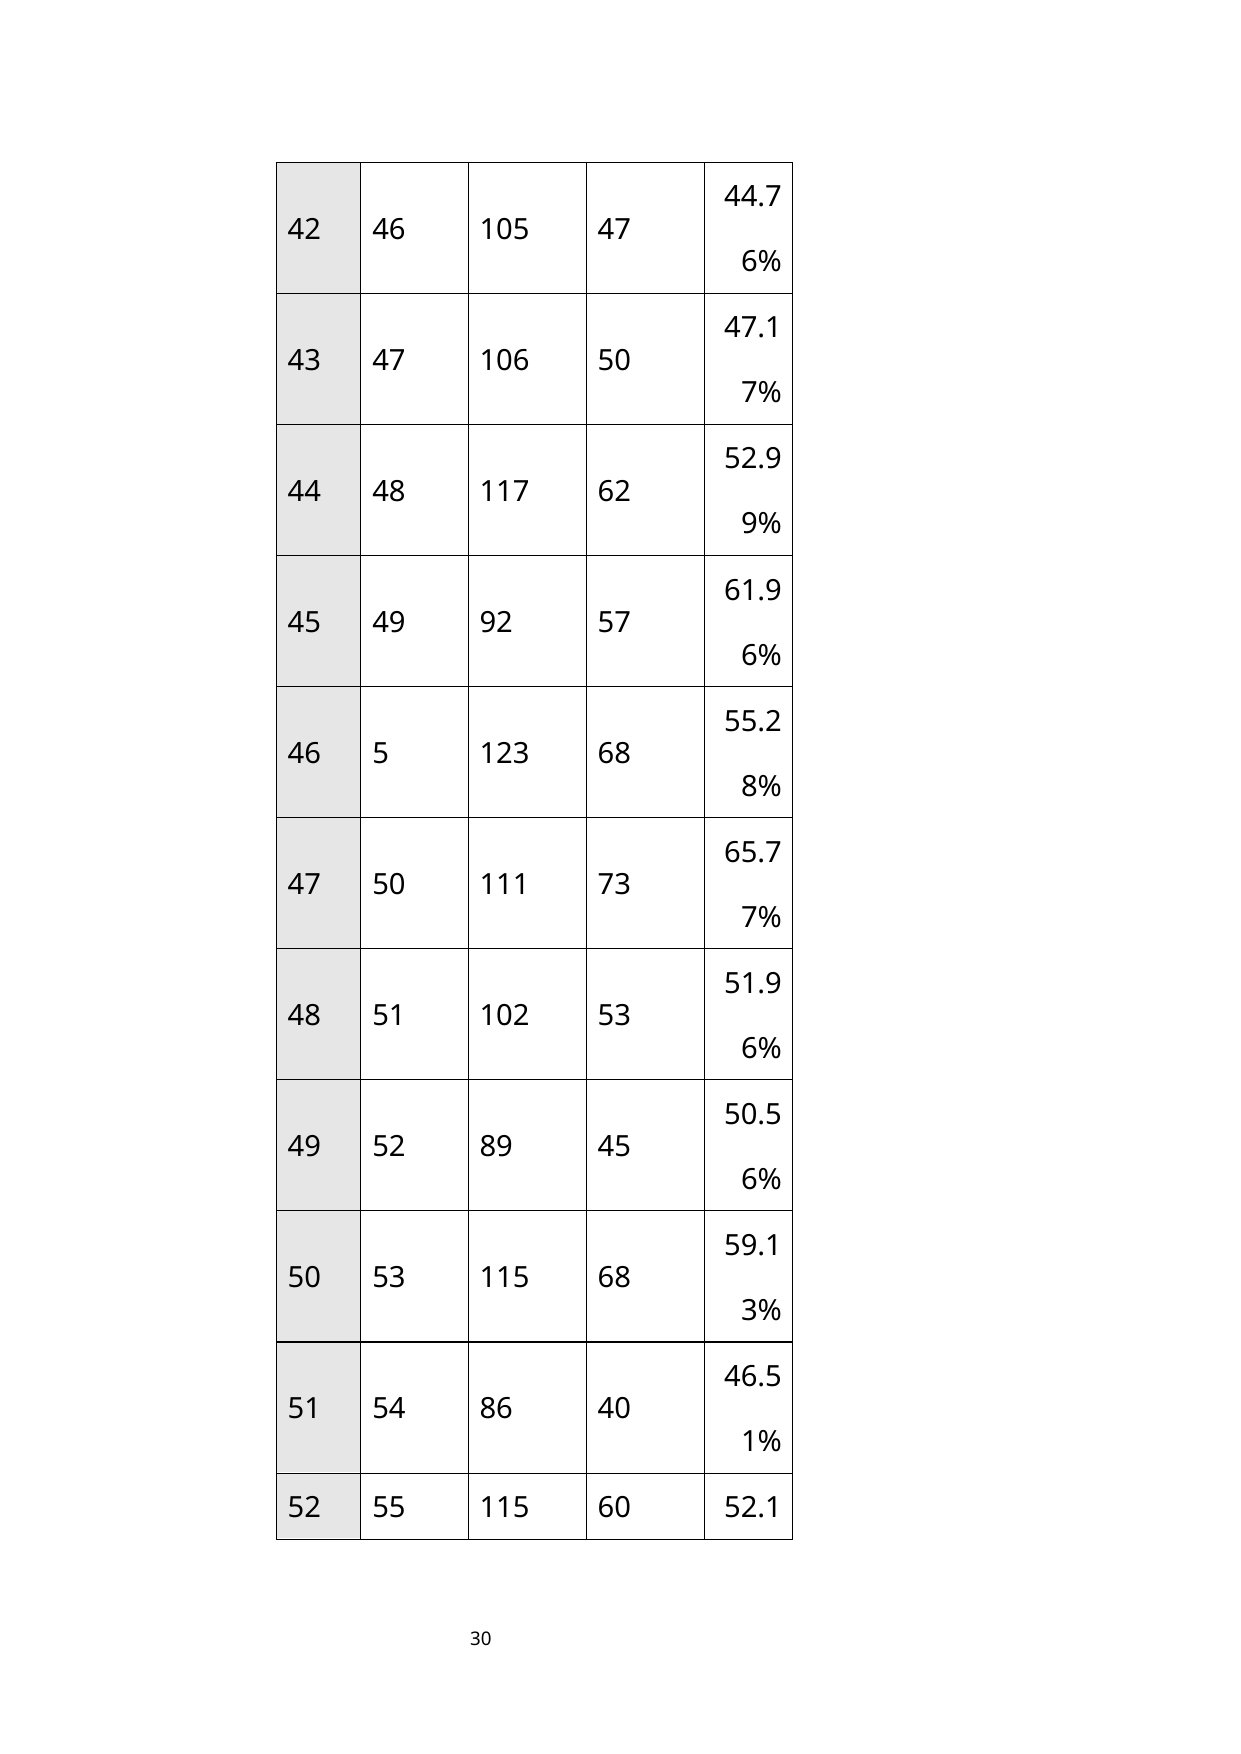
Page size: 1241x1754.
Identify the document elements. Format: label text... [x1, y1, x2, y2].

table_cell 106 [469, 294, 586, 424]
table_cell 47 [277, 818, 360, 948]
table_cell 55 [361, 1474, 468, 1538]
table_cell 46 [277, 687, 360, 817]
table_cell 42 [277, 163, 360, 293]
table_cell 115 [469, 1211, 586, 1341]
table_cell 57 [587, 556, 704, 686]
table_cell 50 [587, 294, 704, 424]
table_cell 47.17% [705, 294, 792, 424]
table_cell 44.76% [705, 163, 792, 293]
table_cell 53 [587, 949, 704, 1079]
table_cell 86 [469, 1343, 586, 1472]
table_cell 52 [277, 1474, 360, 1538]
table_cell 68 [587, 687, 704, 817]
table_cell 115 [469, 1474, 586, 1538]
table_cell 50 [277, 1211, 360, 1341]
table_cell 61.96% [705, 556, 792, 686]
table_cell 49 [277, 1080, 360, 1210]
table_cell 102 [469, 949, 586, 1079]
table_cell 52.99% [705, 425, 792, 555]
table_cell 5 [361, 687, 468, 817]
table_cell 46.51% [705, 1343, 792, 1472]
table_cell 50 [361, 818, 468, 948]
table_cell 47 [361, 294, 468, 424]
table_cell 54 [361, 1343, 468, 1472]
table_cell 51 [361, 949, 468, 1079]
table_cell 45 [277, 556, 360, 686]
table_cell 44 [277, 425, 360, 555]
table_cell 40 [587, 1343, 704, 1472]
table_cell 52.17% [705, 1474, 792, 1538]
table_cell 48 [277, 949, 360, 1079]
table_cell 105 [469, 163, 586, 293]
table_cell 49 [361, 556, 468, 686]
table_cell 51 [277, 1343, 360, 1472]
table_cell 117 [469, 425, 586, 555]
table_cell 89 [469, 1080, 586, 1210]
table_cell 45 [587, 1080, 704, 1210]
table_cell 52 [361, 1080, 468, 1210]
table_cell 111 [469, 818, 586, 948]
table_cell 50.56% [705, 1080, 792, 1210]
table_cell 47 [587, 163, 704, 293]
table_cell 65.77% [705, 818, 792, 948]
table_cell 73 [587, 818, 704, 948]
table_cell 51.96% [705, 949, 792, 1079]
table_cell 92 [469, 556, 586, 686]
table_cell 53 [361, 1211, 468, 1341]
table_cell 46 [361, 163, 468, 293]
table_cell 68 [587, 1211, 704, 1341]
table_cell 43 [277, 294, 360, 424]
table_cell 123 [469, 687, 586, 817]
table_cell 62 [587, 425, 704, 555]
table_cell 60 [587, 1474, 704, 1538]
table_cell 55.28% [705, 687, 792, 817]
table_cell 59.13% [705, 1211, 792, 1341]
table_cell 48 [361, 425, 468, 555]
